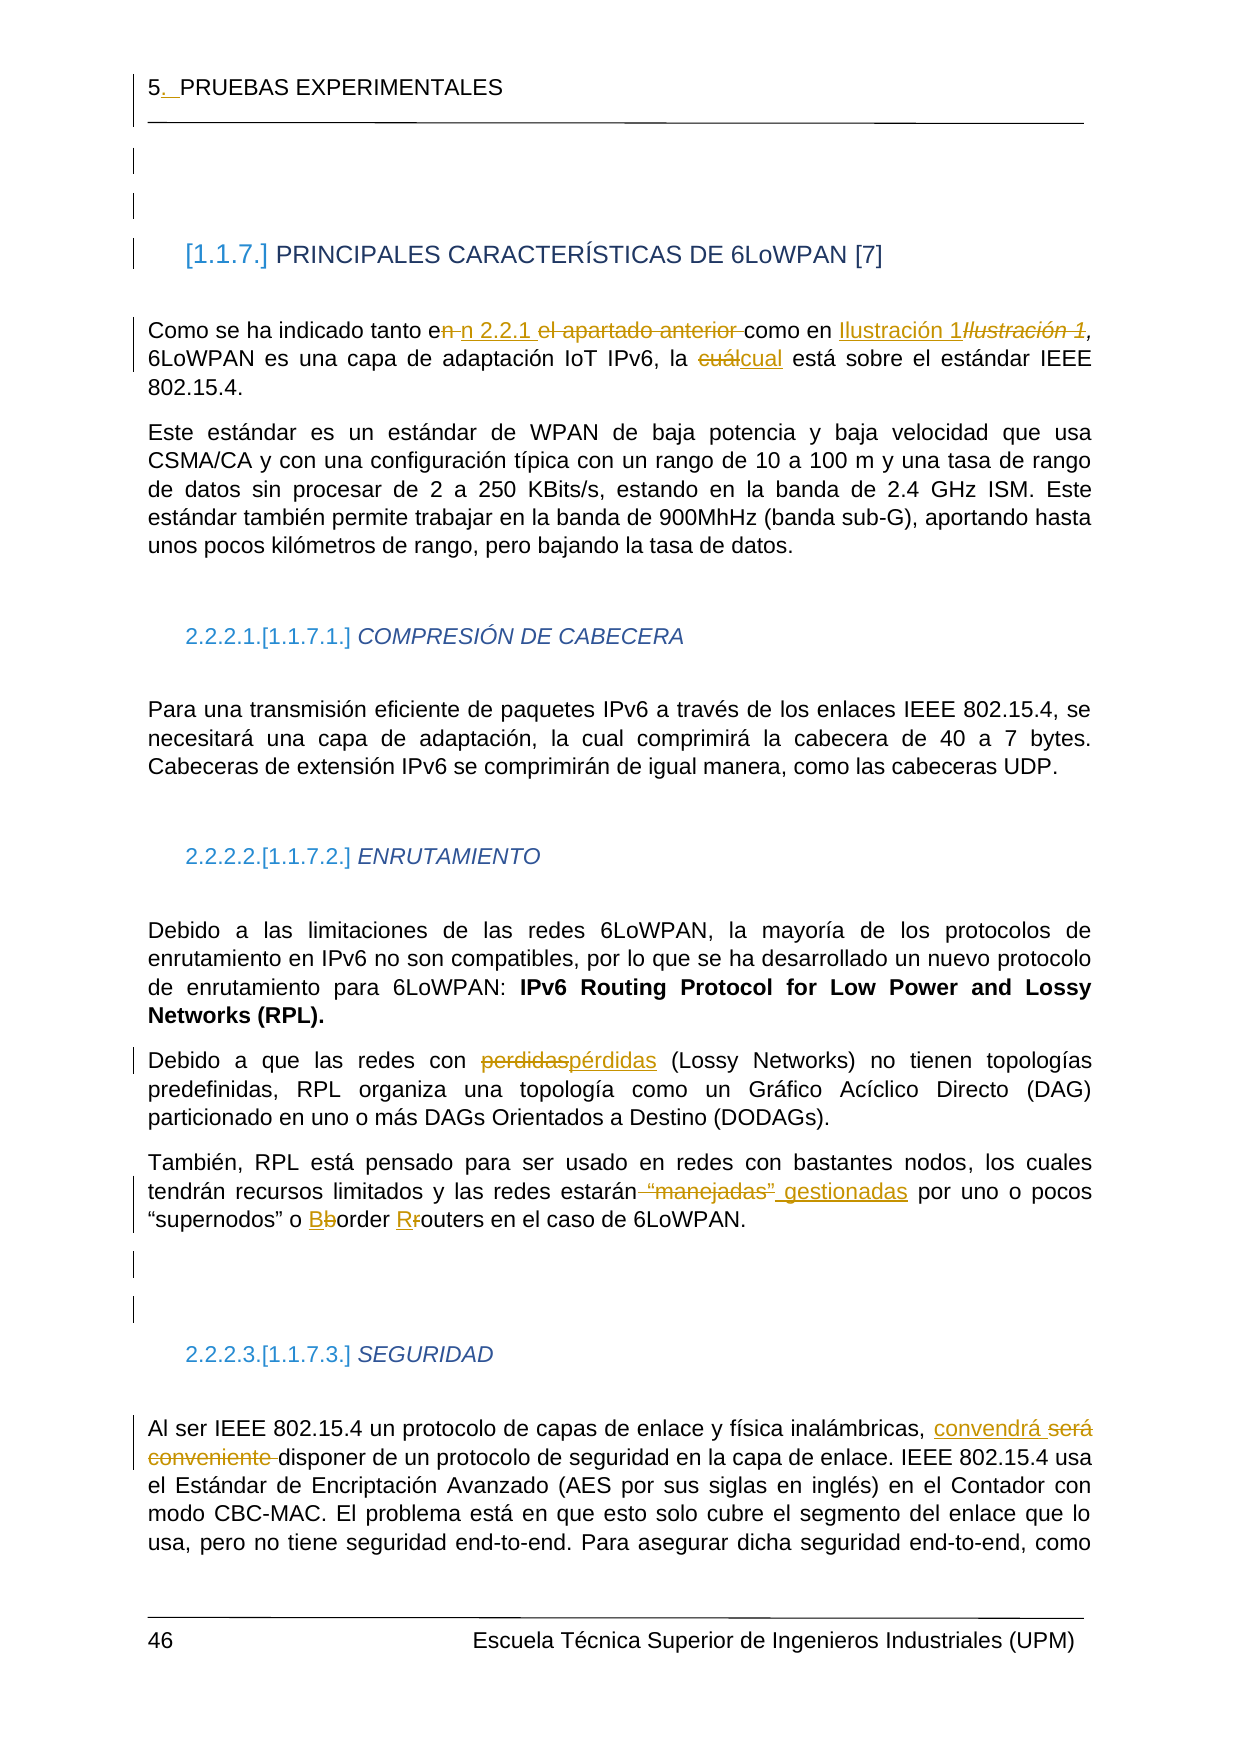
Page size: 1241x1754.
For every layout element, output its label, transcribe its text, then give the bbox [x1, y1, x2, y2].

subtitle PRINCIPALES CARACTERÍSTICAS DE 6LoWPAN [7] [185, 238, 1092, 269]
text Debido a que las redes con (Lossy Networks) no tienen topologías predefinidas, RPL organiza una topología como un Gráfico Acíclico Directo (DAG) particionado en uno o más DAGs Orientados a Destino (DODAGs). [148, 1047, 1092, 1131]
text Para una transmisión eficiente de paquetes IPv6 a través de los enlaces IEEE 802.15.4, se necesitará una capa de adaptación, la cual comprimirá la cabecera de 40 a 7 bytes. Cabeceras de extensión IPv6 se comprimirán de igual manera, como las cabeceras UDP. [148, 696, 1092, 779]
text Como se ha indicado tanto ecomo en , 6LoWPAN es una capa de adaptación IoT IPv6, la está sobre el estándar IEEE 802.15.4. [148, 317, 1092, 400]
text Este estándar es un estándar de WPAN de baja potencia y baja velocidad que usa CSMA/CA y con una configuración típica con un rango de 10 a 100 m y una tasa de rango de datos sin procesar de 2 a 250 KBits/s, estando en la banda de 2.4 GHz ISM. Este estándar también permite trabajar en la banda de 900MhHz (banda sub-G), aportando hasta unos pocos kilómetros de rango, pero bajando la tasa de datos. [148, 419, 1092, 559]
subtitle SEGURIDAD [185, 1341, 1092, 1368]
subtitle COMPRESIÓN DE CABECERA [185, 623, 1092, 649]
subtitle ENRUTAMIENTO [185, 843, 1092, 870]
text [148, 1415, 1092, 1555]
text También, RPL está pensado para ser usado en redes con bastantes nodos, los cuales tendrán recursos limitados y las redes estarán por uno o pocos “supernodos” o order outers en el caso de 6LoWPAN. [148, 1149, 1092, 1232]
text Debido a las limitaciones de las redes 6LoWPAN, la mayoría de los protocolos de enrutamiento en IPv6 no son compatibles, por lo que se ha desarrollado un nuevo protocolo de enrutamiento para 6LoWPAN: IPv6 Routing Protocol for Low Power and Lossy Networks (RPL). [148, 917, 1092, 1028]
